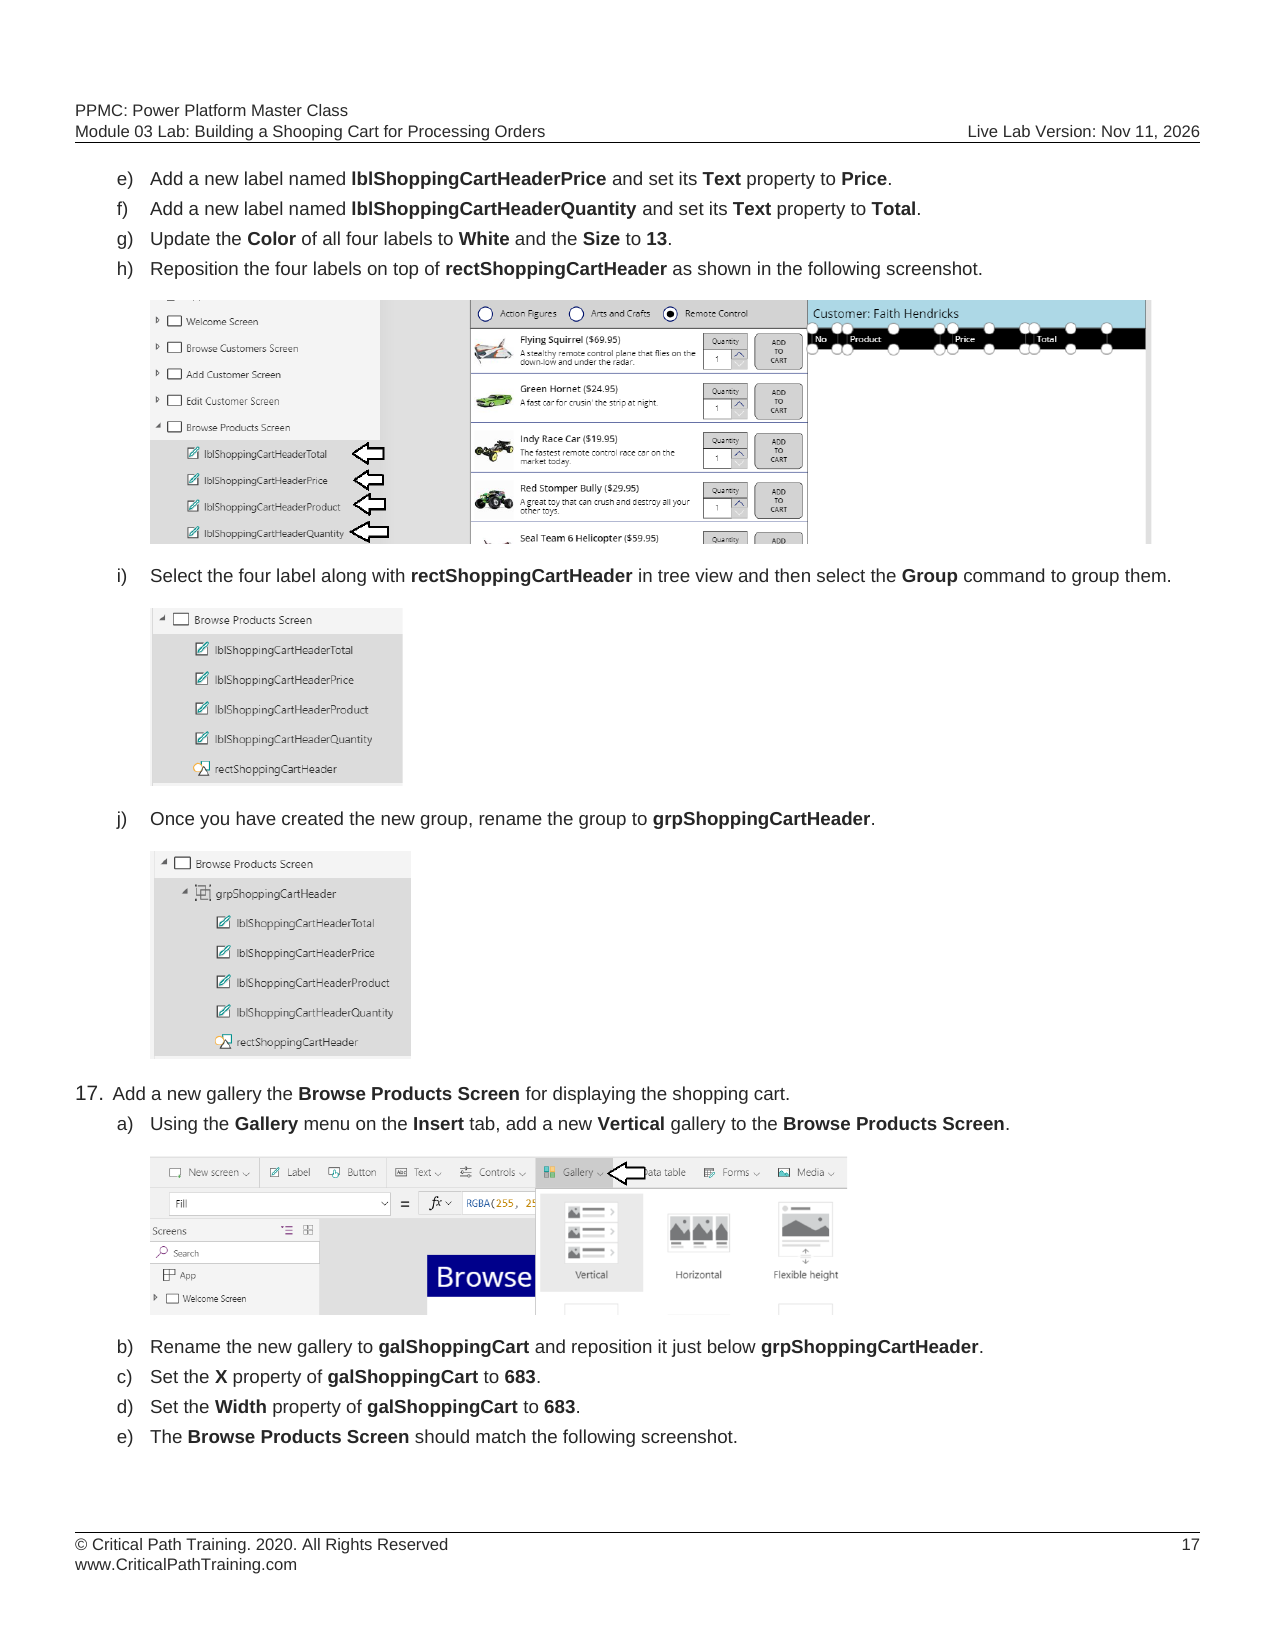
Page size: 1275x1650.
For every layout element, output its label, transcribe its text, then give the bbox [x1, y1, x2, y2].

text Select the four label along with rectShoppingCartHeader in tree view and then select the Group command to group them. [117, 565, 1200, 587]
picture [150, 1156, 848, 1315]
text Reposition the four labels on top of rectShoppingCartHeader as shown in the following screenshot. [117, 257, 1200, 279]
text Rename the new gallery to galShoppingCart and reposition it just below grpShoppingCartHeader. [117, 1336, 1200, 1358]
text Update the Color of all four labels to White and the Size to 13. [117, 227, 1200, 249]
text Set the Width property of galShoppingCart to 683. [117, 1396, 1200, 1417]
picture [150, 300, 1152, 544]
text Set the X property of galShoppingCart to 683. [117, 1366, 1200, 1388]
text Once you have created the new group, rename the group to grpShoppingCartHeader. [117, 808, 1200, 829]
picture [150, 851, 411, 1059]
text Add a new label named lblShoppingCartHeaderQuantity and set its Text property to Total. [117, 198, 1200, 219]
text Using the Gallery menu on the Insert tab, add a new Vertical gallery to the Browse Products Screen. [117, 1113, 1200, 1134]
text Add a new gallery the Browse Products Screen for displaying the shopping cart. [75, 1080, 1200, 1104]
text Add a new label named lblShoppingCartHeaderPrice and set its Text property to Price. [117, 168, 1200, 189]
text The Browse Products Screen should match the following screenshot. [117, 1426, 1200, 1447]
picture [150, 608, 403, 786]
